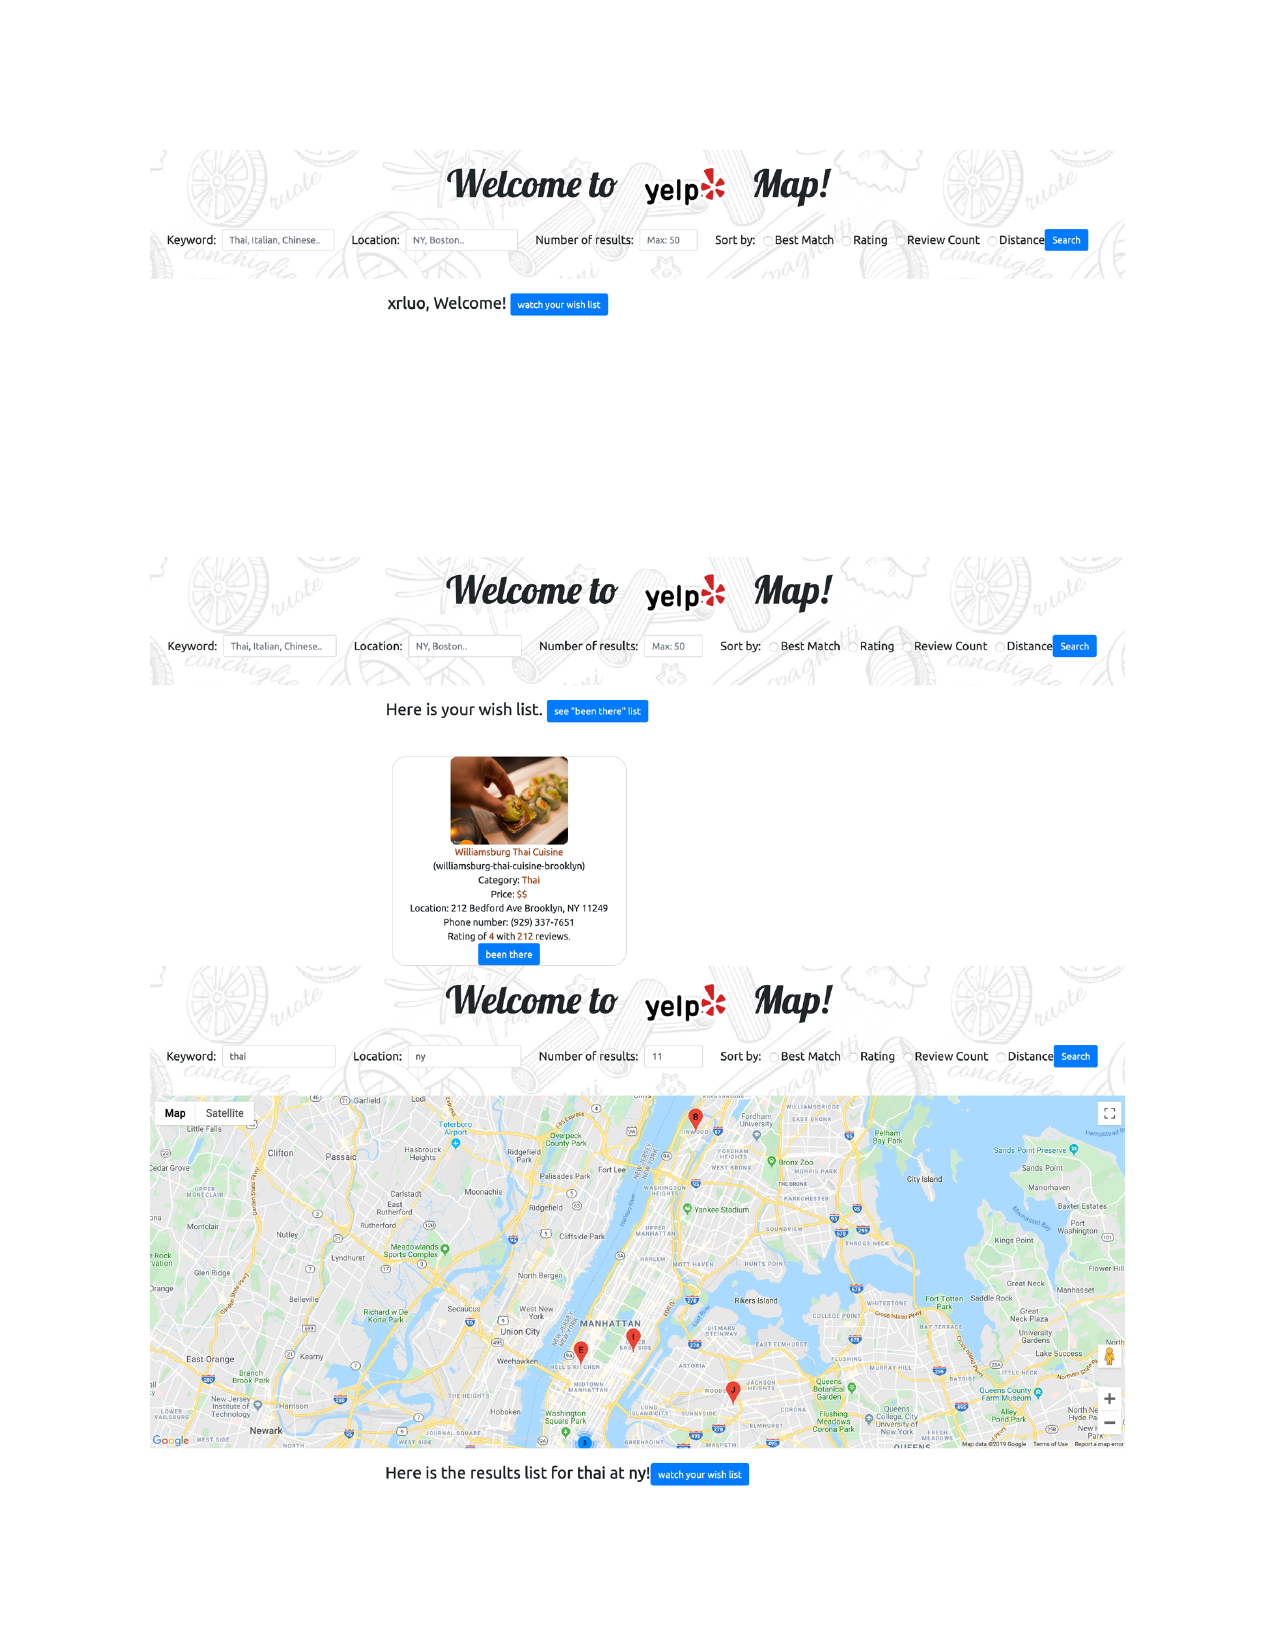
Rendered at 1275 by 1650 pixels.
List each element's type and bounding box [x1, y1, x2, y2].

picture [150, 150, 1125, 1491]
